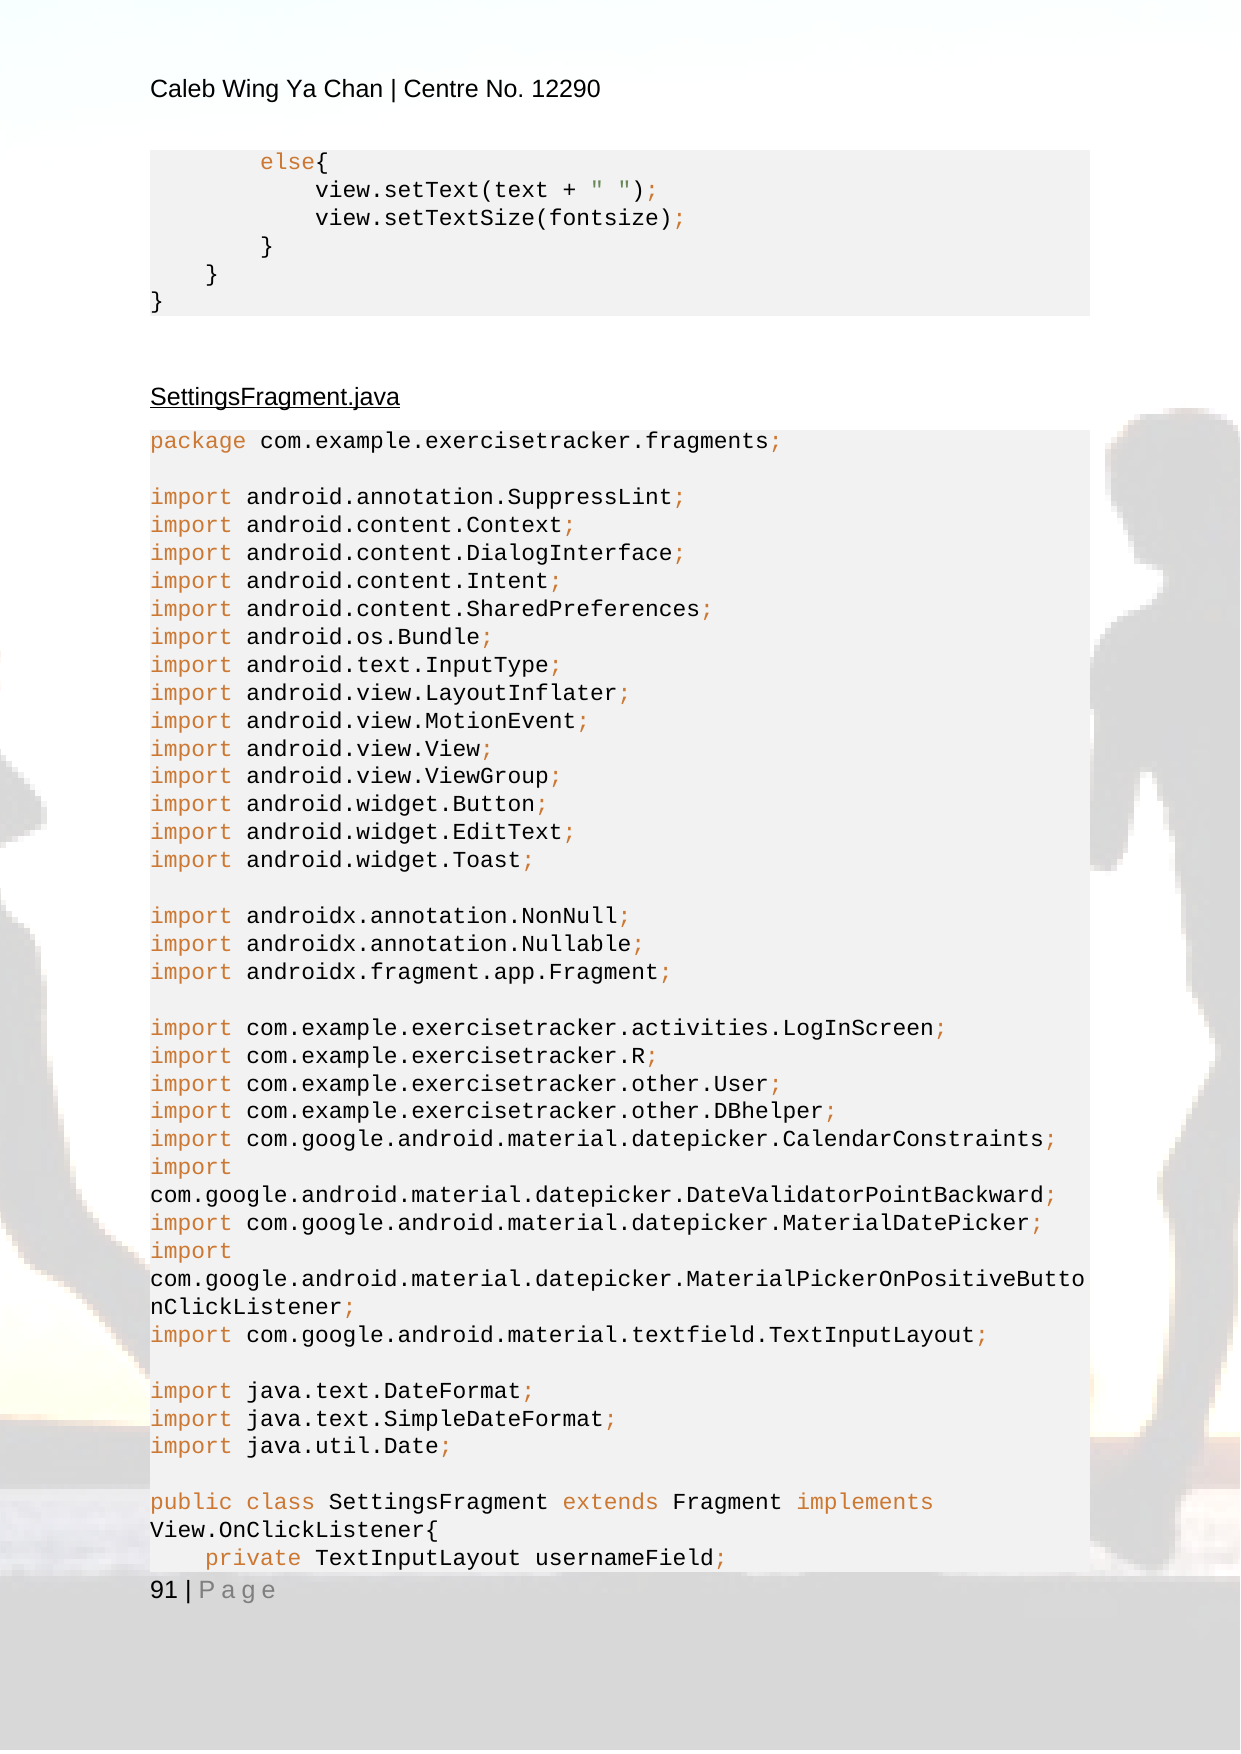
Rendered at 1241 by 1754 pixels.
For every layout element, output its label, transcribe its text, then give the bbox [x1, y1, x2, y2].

text SettingsFragment.java [150, 382, 1090, 411]
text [150, 430, 1090, 1572]
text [150, 150, 1090, 316]
